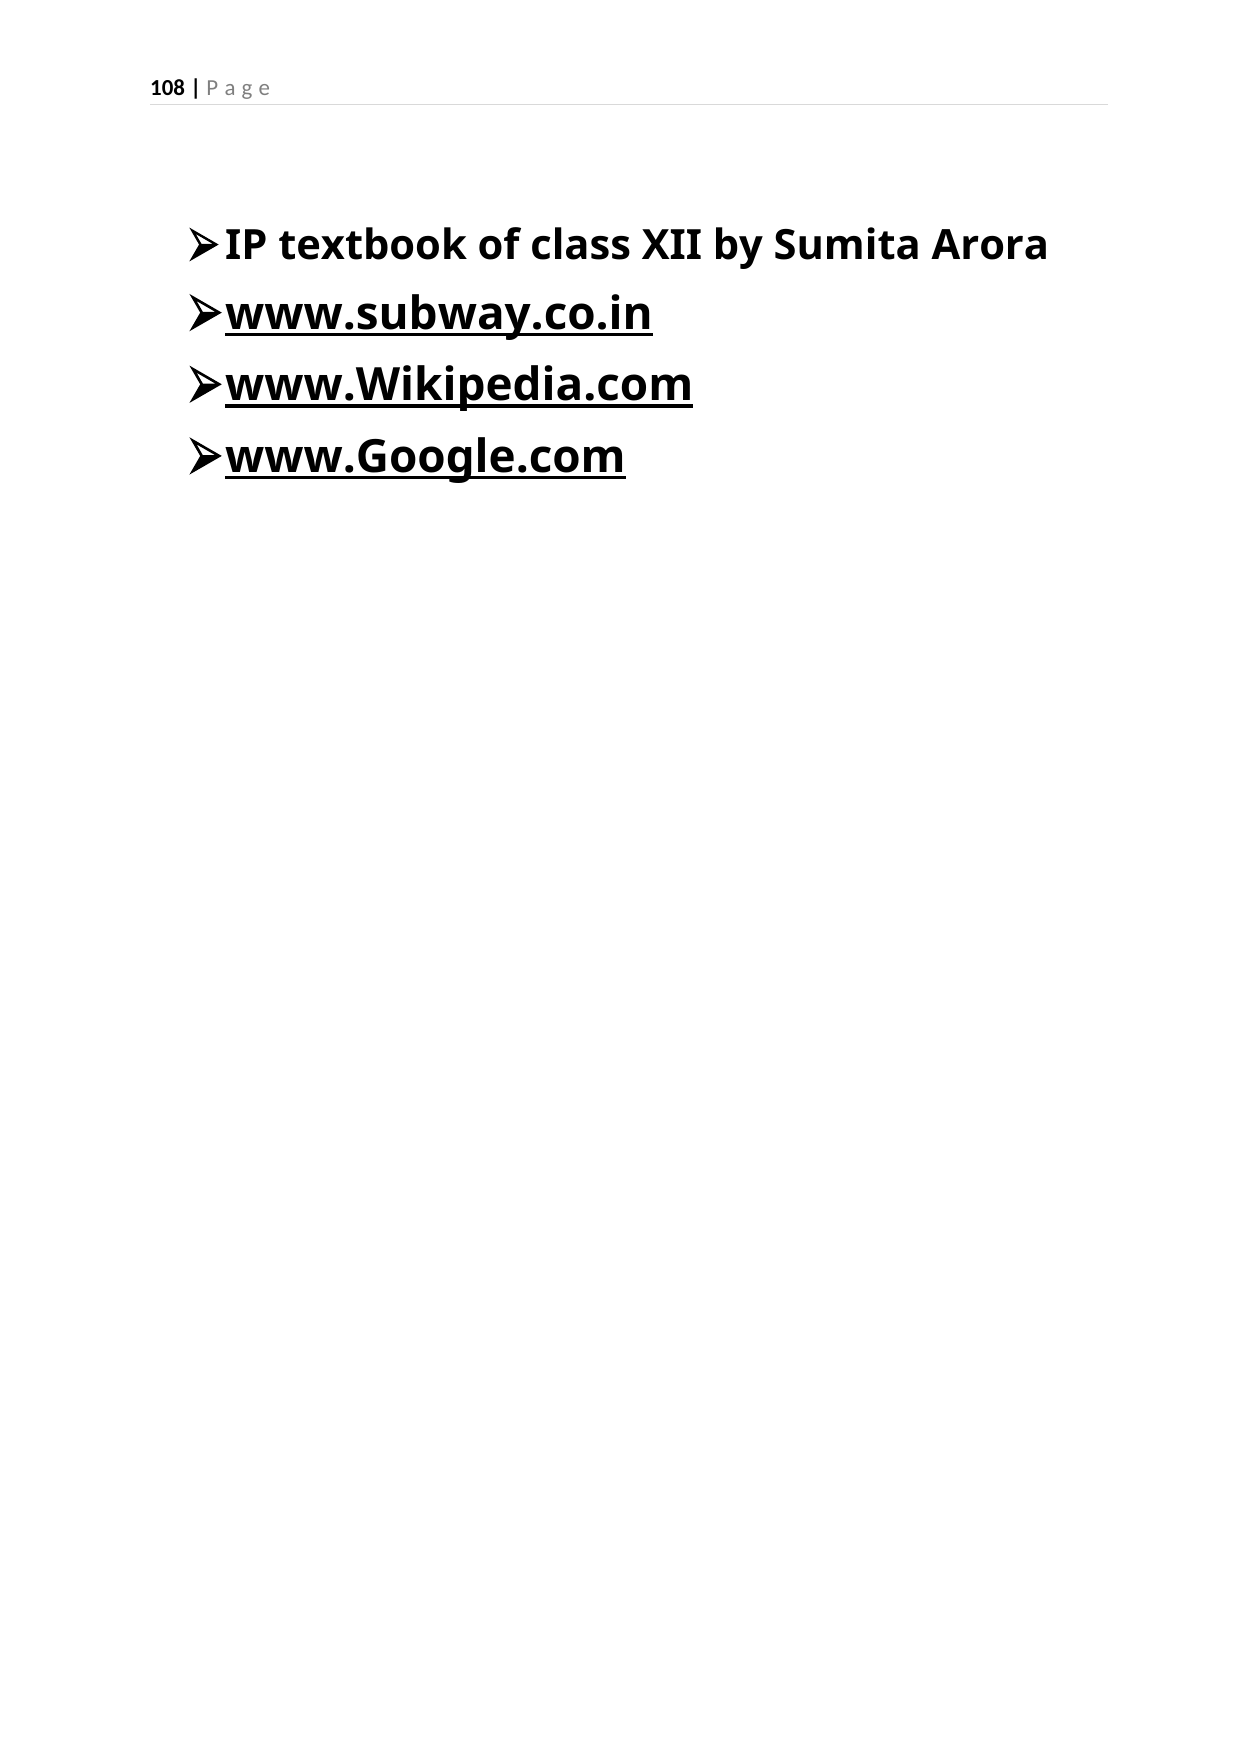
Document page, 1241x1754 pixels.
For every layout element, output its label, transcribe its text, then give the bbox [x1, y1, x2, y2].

list IP textbook of class XII by Sumita Arora [187, 215, 1108, 272]
list www.Wikipedia.com [187, 352, 1108, 414]
list www.Google.com [187, 423, 1108, 486]
list www.subway.co.in [187, 280, 1108, 342]
